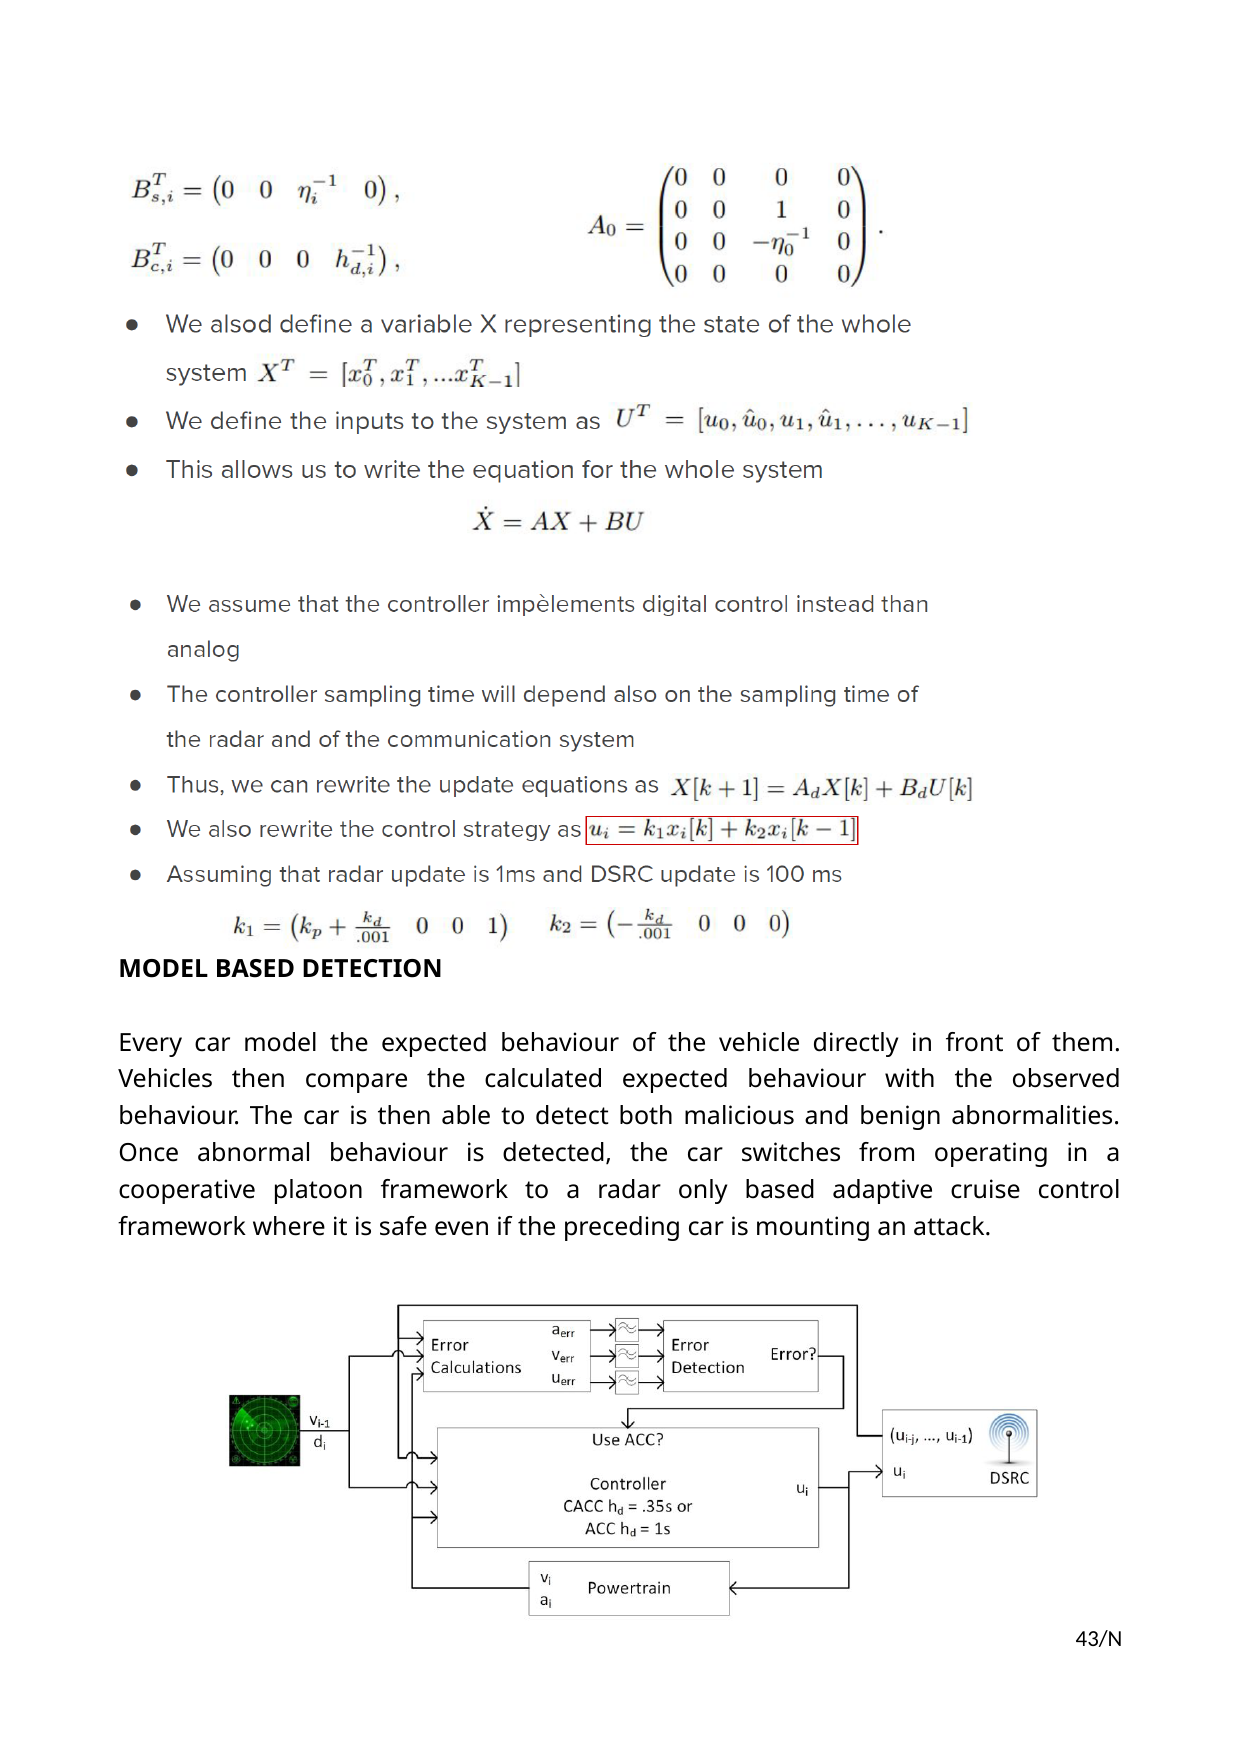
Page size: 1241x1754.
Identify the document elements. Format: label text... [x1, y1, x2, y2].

picture [118, 581, 978, 949]
picture [118, 147, 977, 543]
text Every car model the expected behaviour of the vehicle directly in front of them. Vehicles then compare the calculated expected behaviour with the observed behaviour. The car is then able to detect both malicious and benign abnormalities. Once abnormal behaviour is detected, the car switches from operating in a cooperative platoon framework to a radar only based adaptive cruise control framework where it is safe even if the preceding car is mounting an attack. [118, 1024, 1122, 1242]
text MODEL BASED DETECTION [118, 951, 1122, 985]
